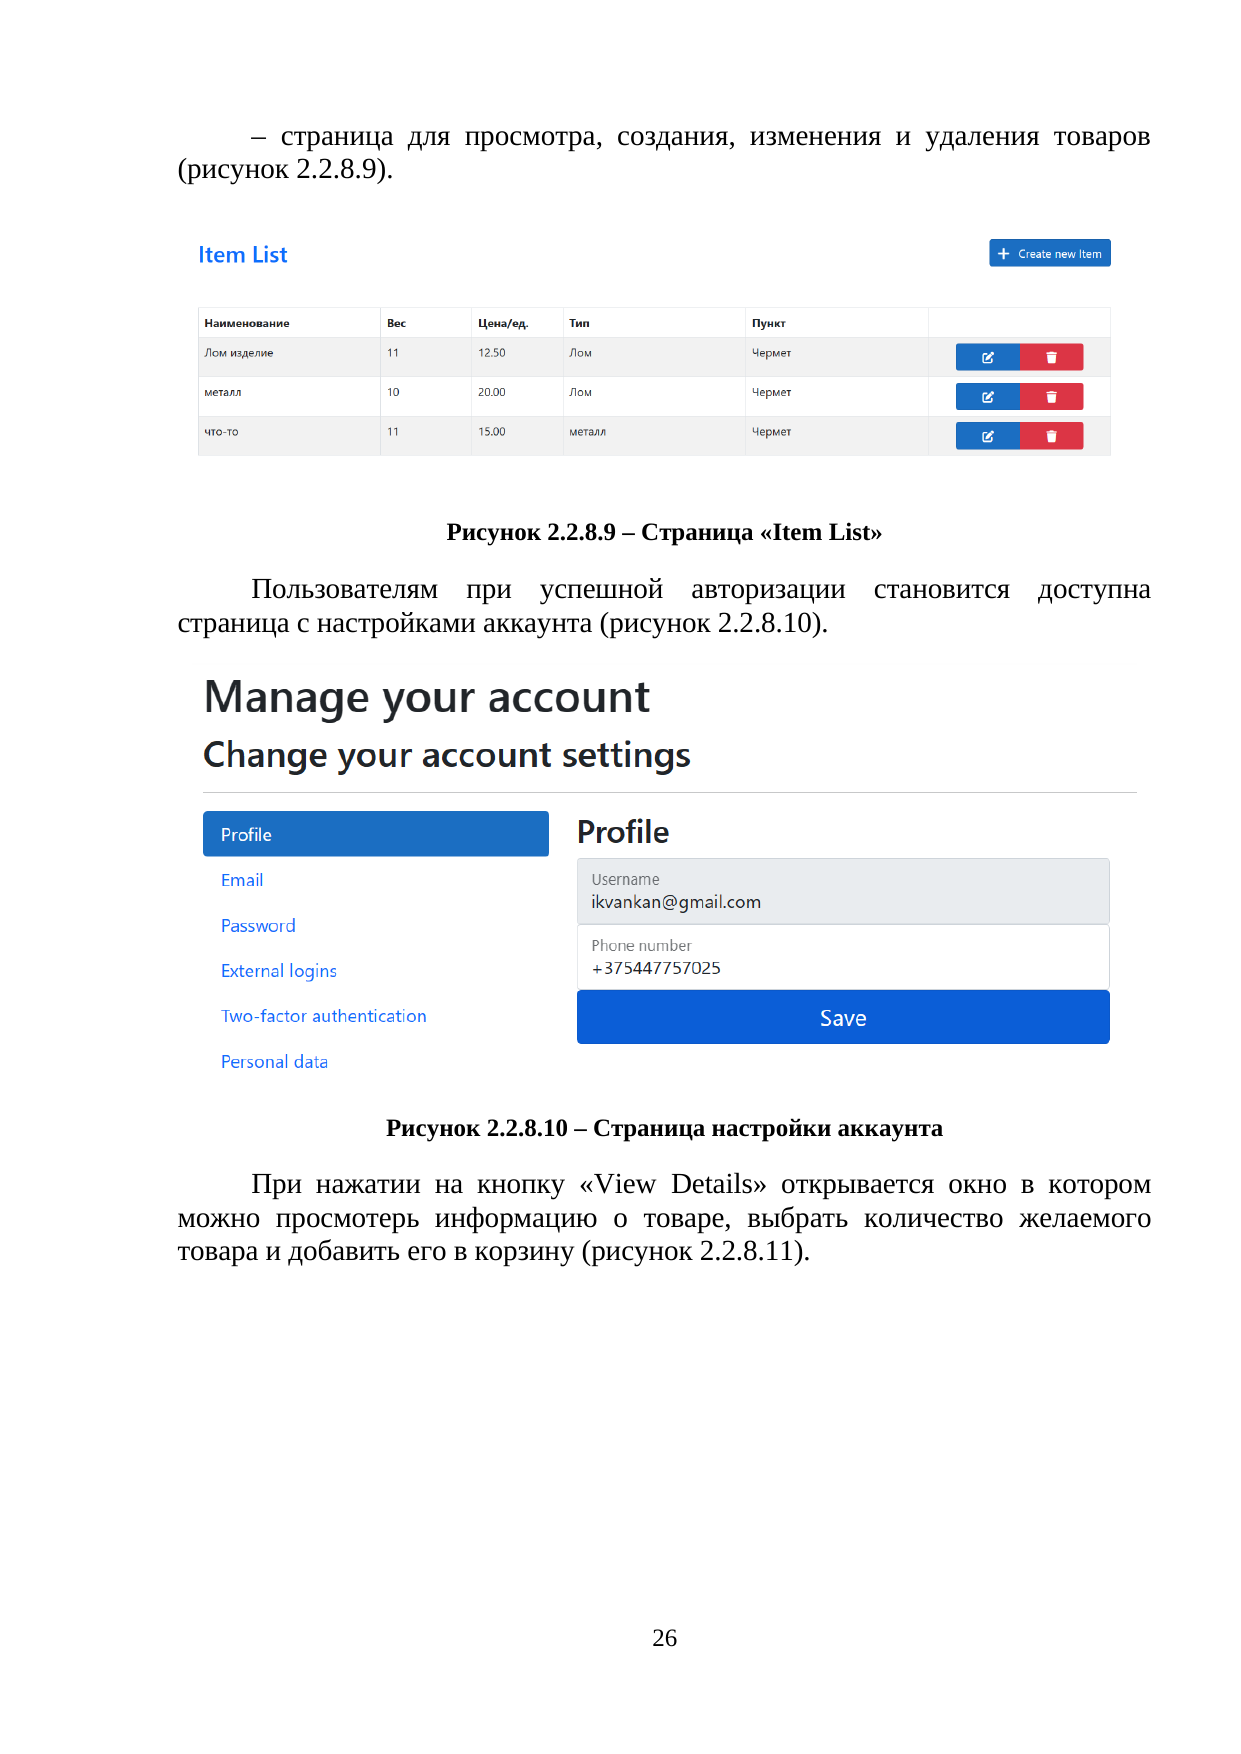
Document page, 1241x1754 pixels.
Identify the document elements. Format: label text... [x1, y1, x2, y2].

text cтраница для просмотра, создания, изменения и удаления товаров (рисунок 2.2.8.9). [177, 118, 1152, 185]
text При нажатии на кнопку «View Details» открывается окно в котором можно просмотерь информацию о товаре, выбрать количество желаемого товара и добавить его в корзину (рисунок 2.2.8.11). [177, 1166, 1152, 1267]
picture [192, 663, 1137, 1088]
list Рисунок 2.2.8.9 – Страница «Item List» [177, 517, 1152, 546]
text Пользователям при успешной авторизации становится доступна страница с настройками аккаунта (рисунок 2.2.8.10). [177, 571, 1152, 638]
list Рисунок 2.2.8.10 – Страница настройки аккаунта [177, 1113, 1152, 1141]
picture [192, 210, 1137, 493]
